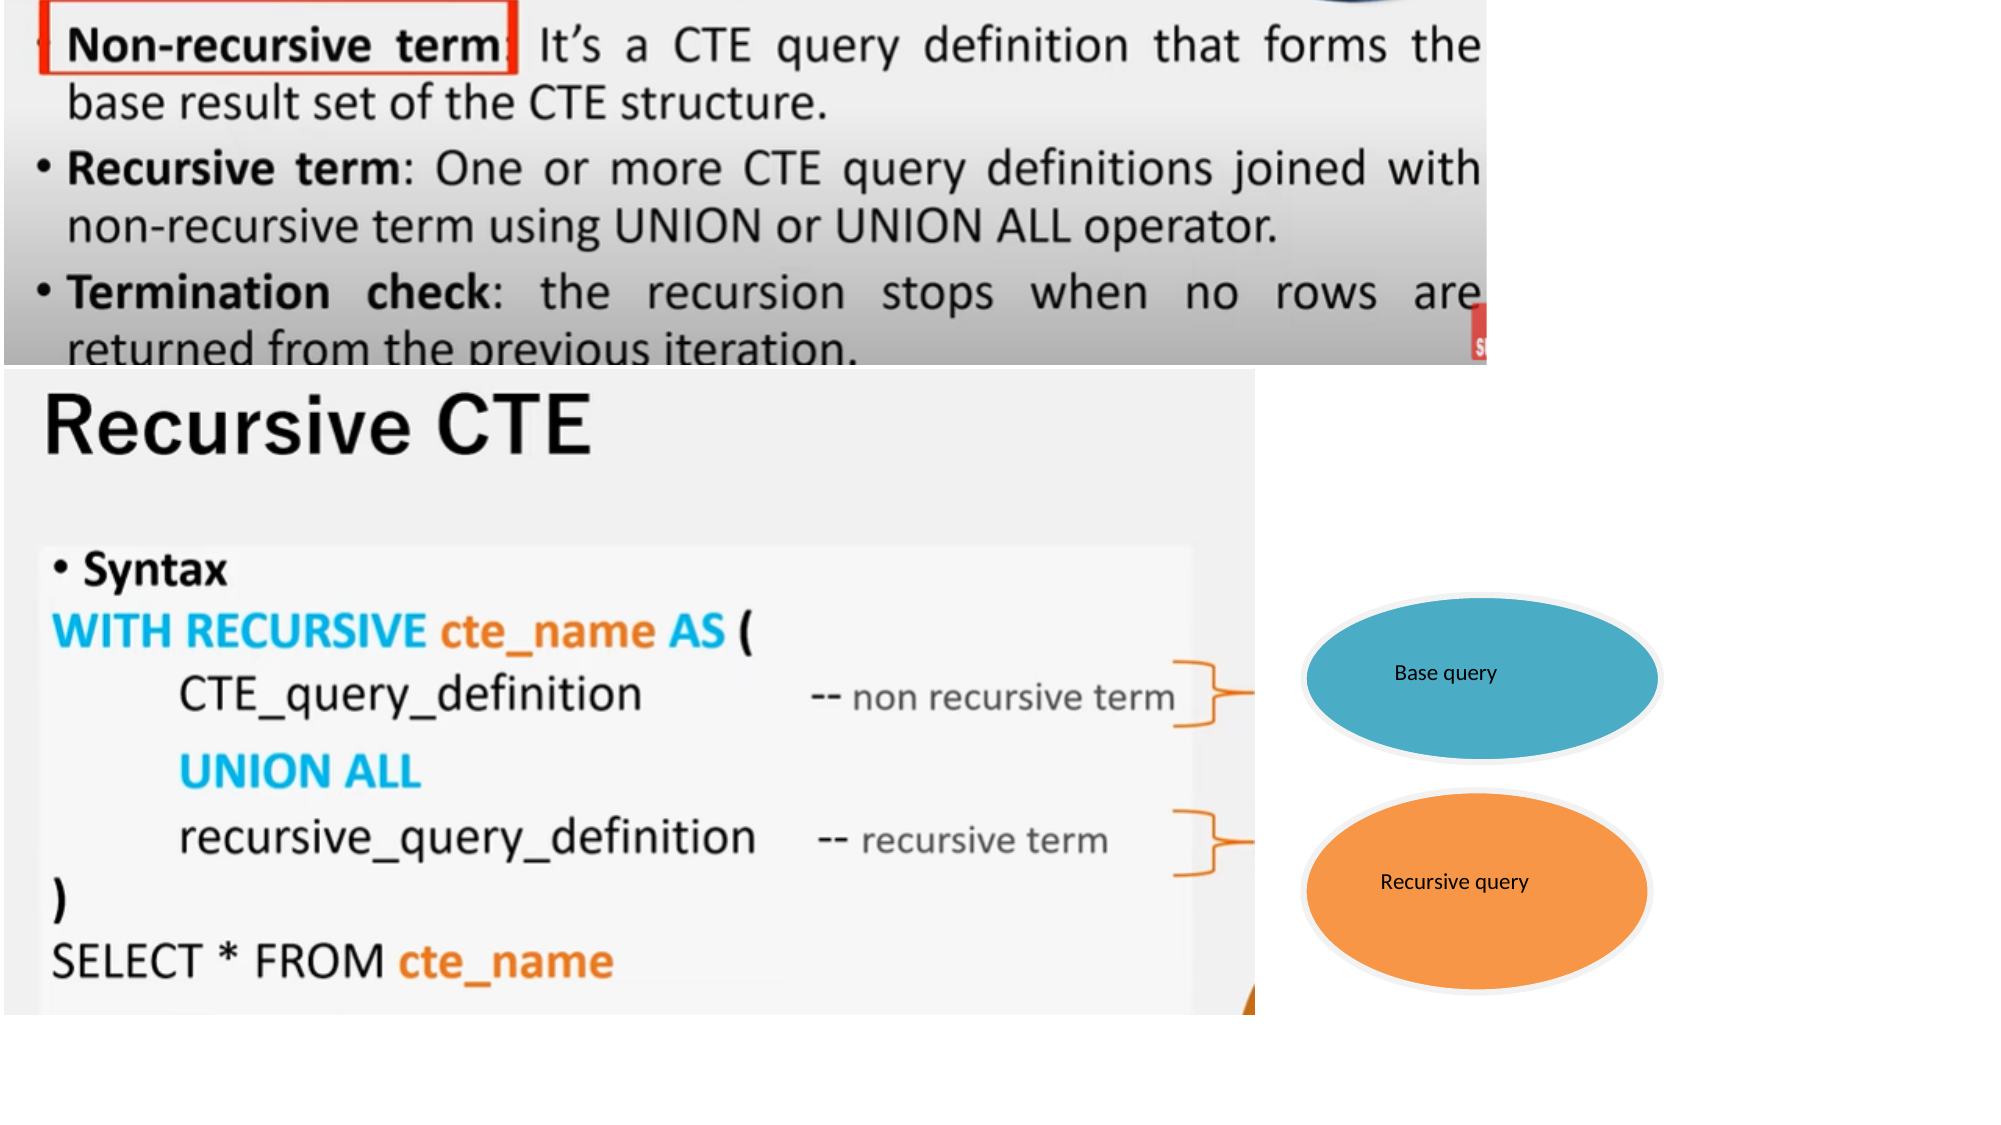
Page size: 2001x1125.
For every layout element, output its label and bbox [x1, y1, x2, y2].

picture [4, 369, 1255, 1015]
picture [4, 0, 1487, 365]
